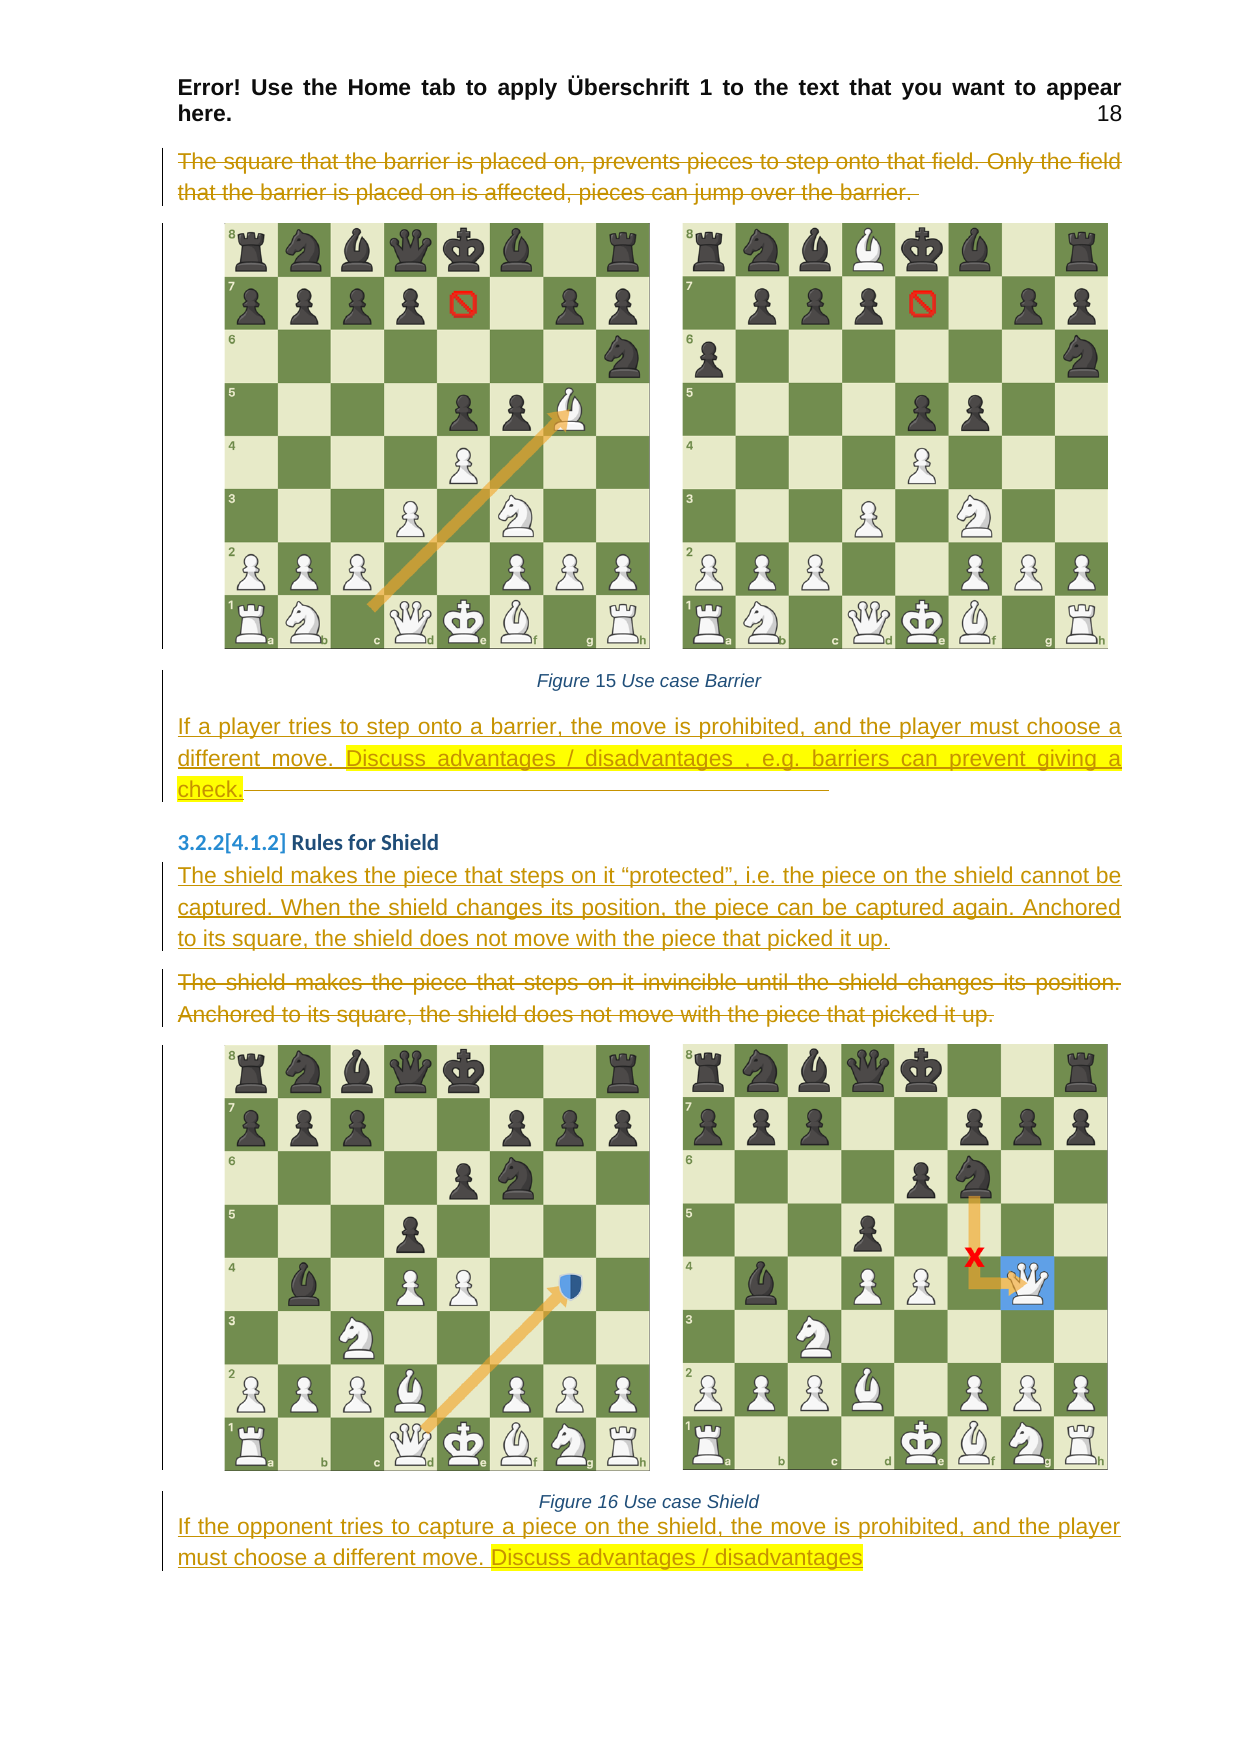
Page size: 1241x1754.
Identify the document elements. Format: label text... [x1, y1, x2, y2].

text Figure Use case Shield [177, 1491, 1122, 1513]
picture [682, 1044, 1108, 1470]
text Figure Use case Barrier [177, 670, 1122, 691]
picture [224, 223, 650, 649]
picture [224, 1045, 650, 1471]
picture [682, 223, 1108, 649]
subtitle Rules for Shield [177, 828, 1122, 856]
